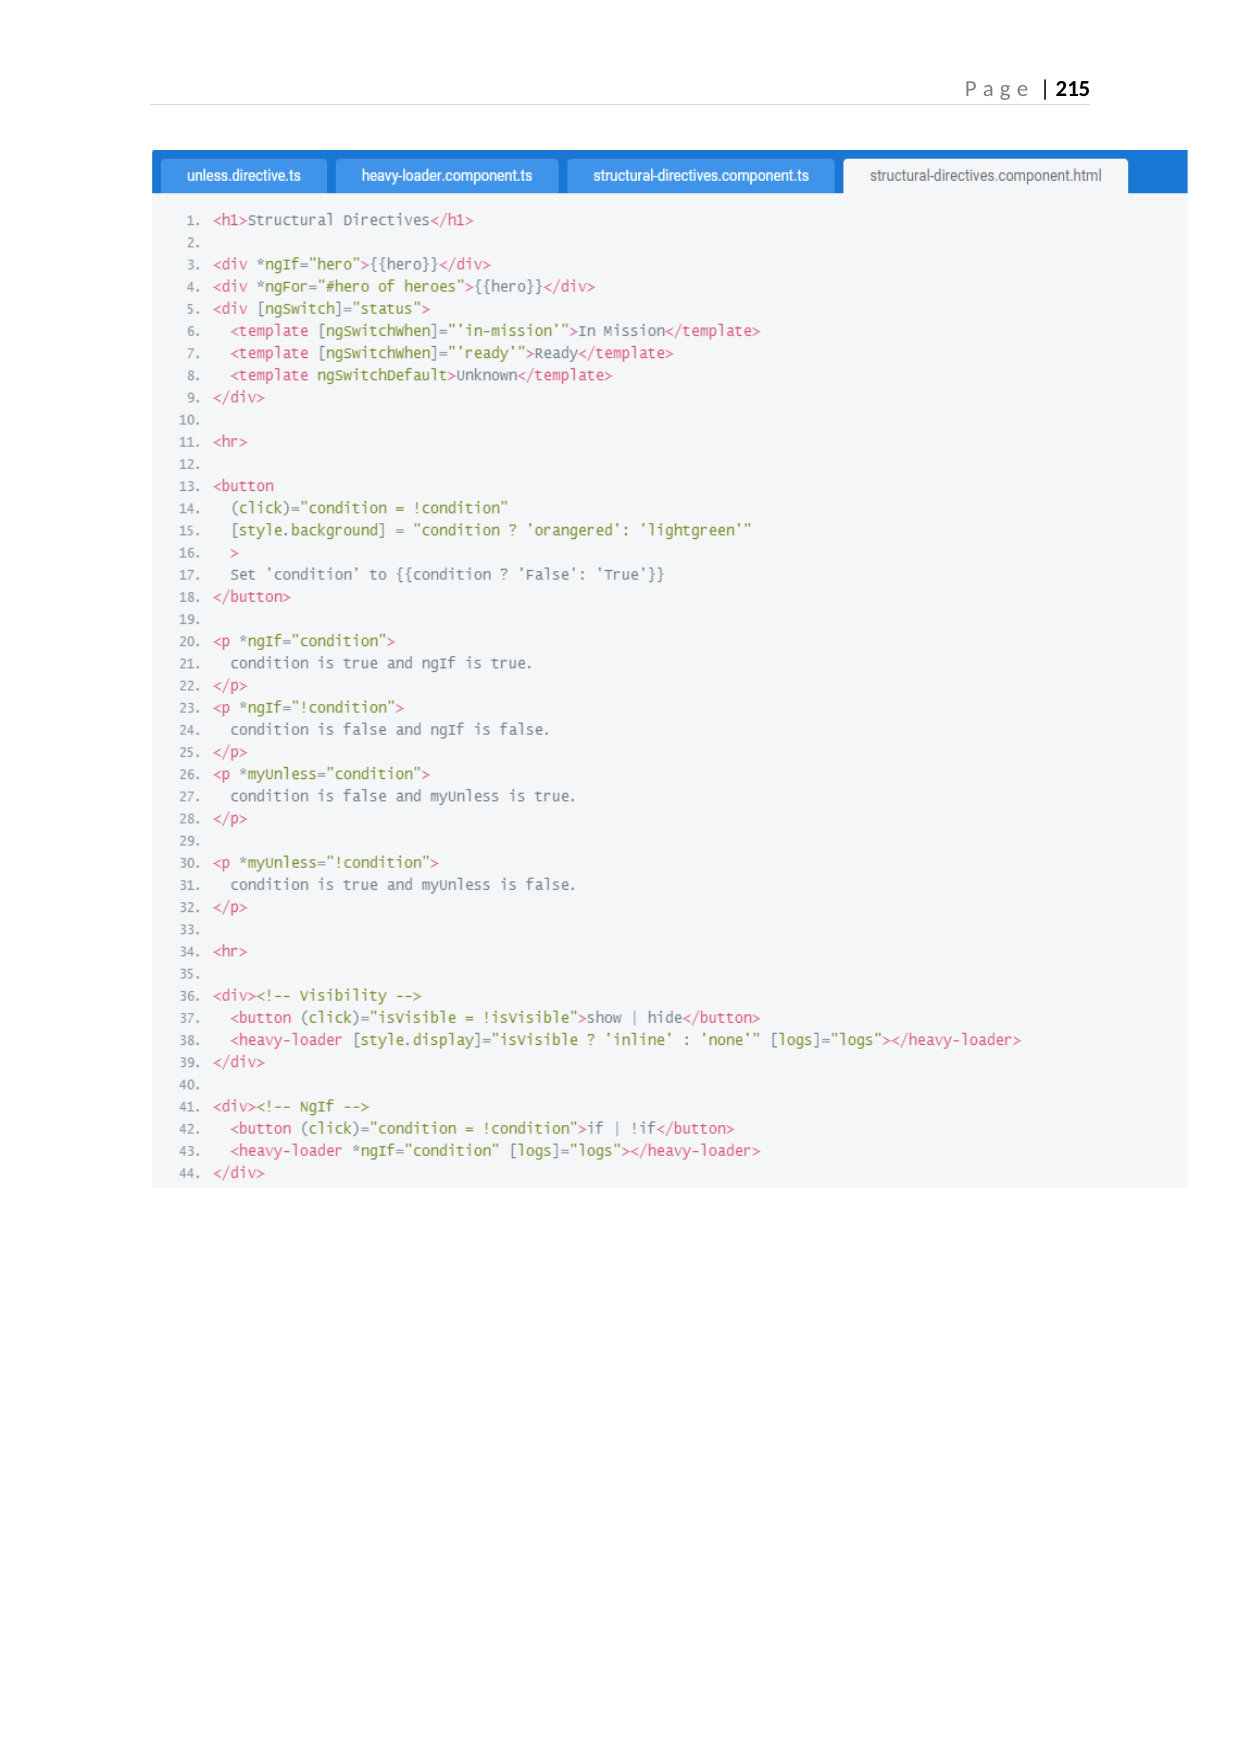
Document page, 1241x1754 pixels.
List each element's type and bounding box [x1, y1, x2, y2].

picture [150, 150, 1188, 1188]
